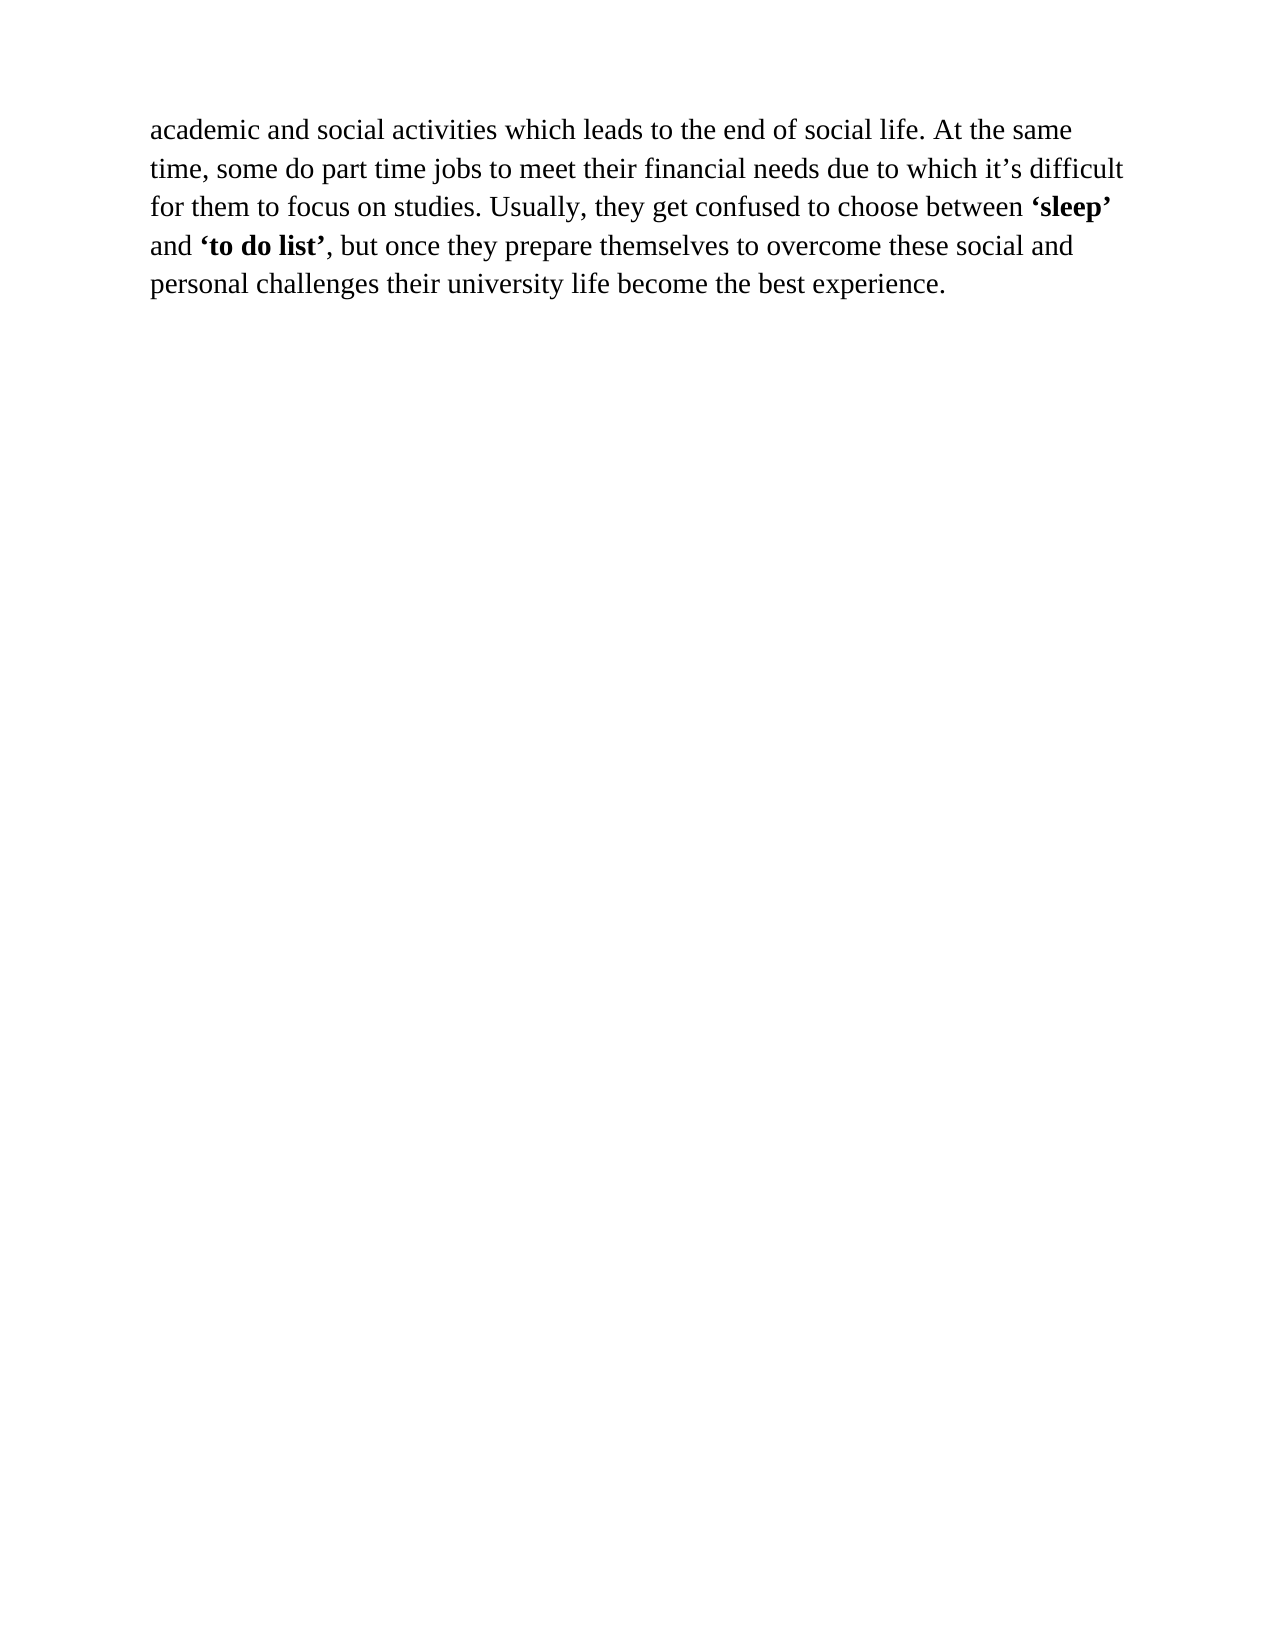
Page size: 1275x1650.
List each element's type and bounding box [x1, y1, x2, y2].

text [150, 112, 1125, 300]
